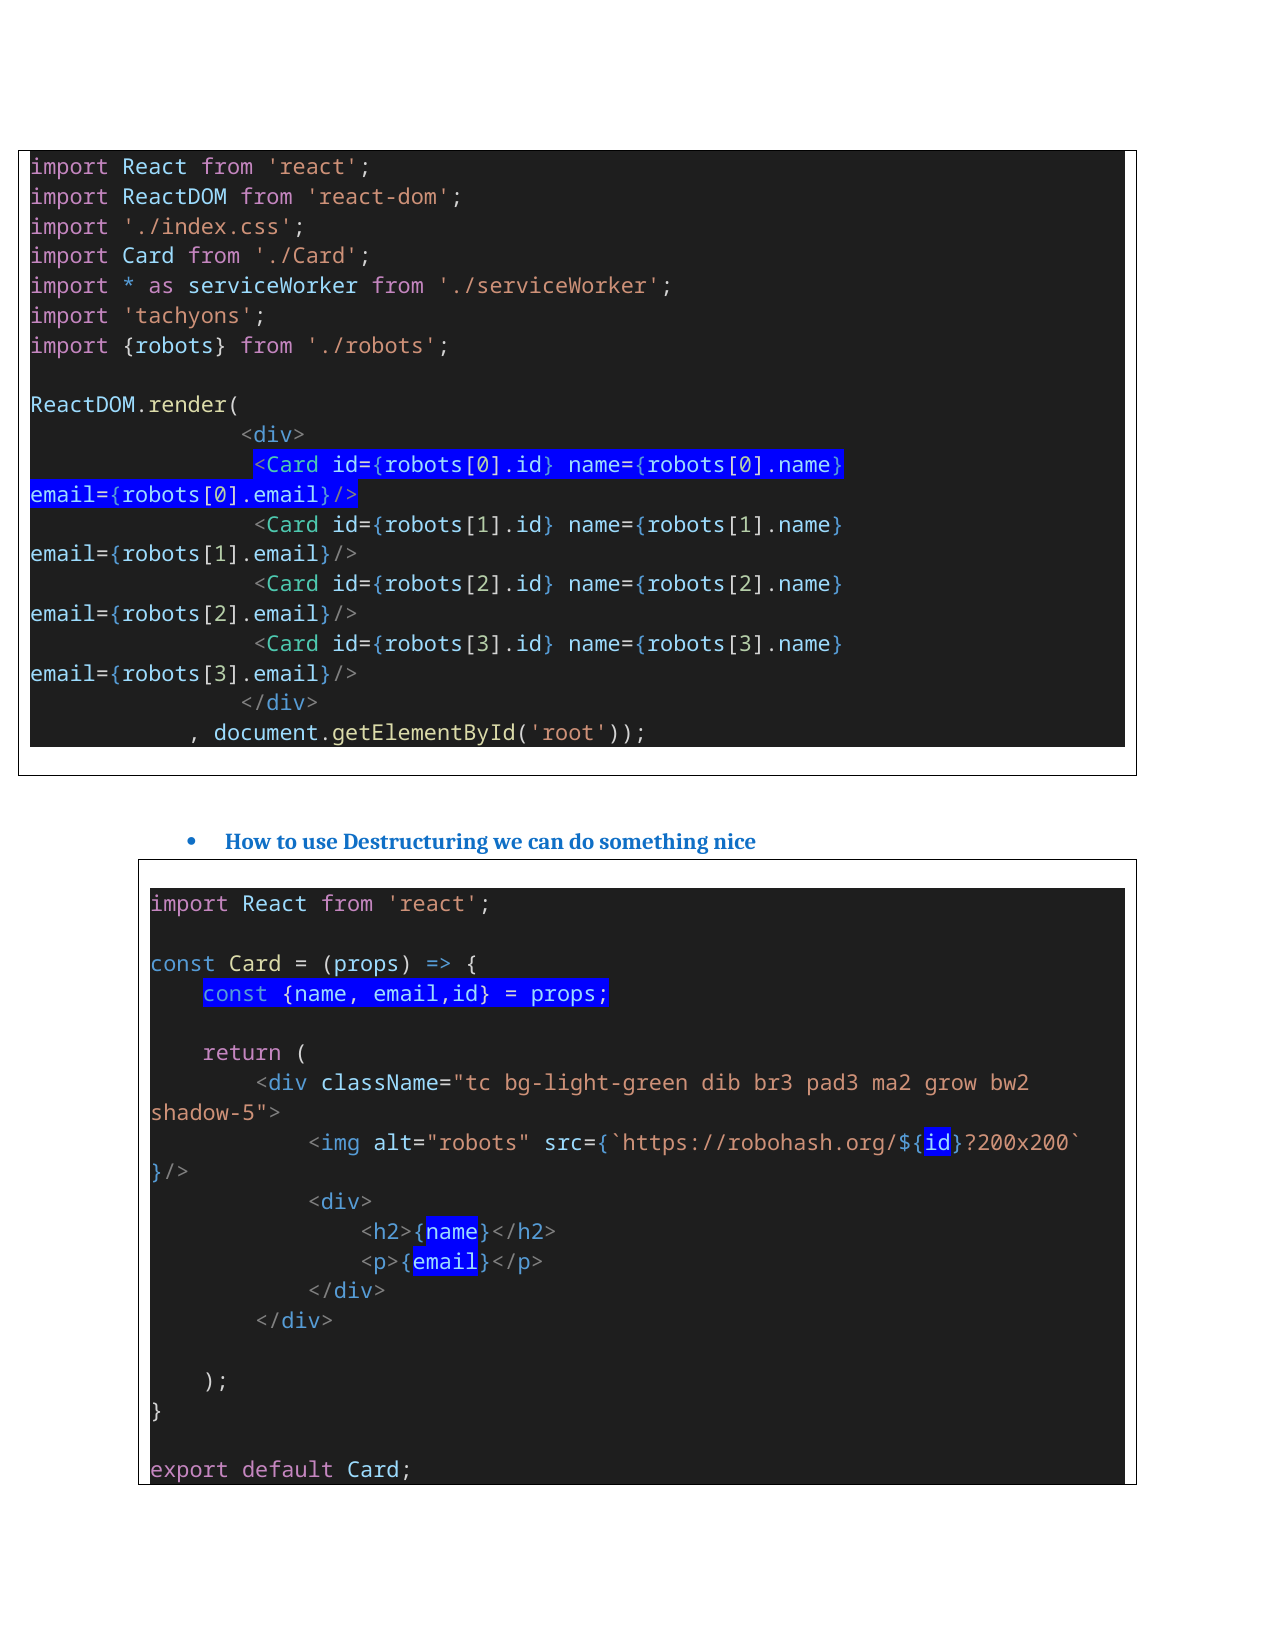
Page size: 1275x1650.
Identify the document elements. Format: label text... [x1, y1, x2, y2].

subtitle How to use Destructuring we can do something nice [187, 829, 1125, 855]
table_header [139, 860, 1136, 1484]
table_header import React from 'react'; import ReactDOM from 'react-dom'; import './index.css'; import Card from './Card'; import * as serviceWorker from './serviceWorker'; import 'tachyons'; import {robots} from './robots'; ReactDOM.render( <div> <Card id={robots[0].id} name={robots[0].name} email={robots[0].email}/> <Card id={robots[1].id} name={robots[1].name} email={robots[1].email}/> <Card id={robots[2].id} name={robots[2].name} email={robots[2].email}/> <Card id={robots[3].id} name={robots[3].name} email={robots[3].email}/> </div> , document.getElementById('root')); [19, 151, 1136, 775]
